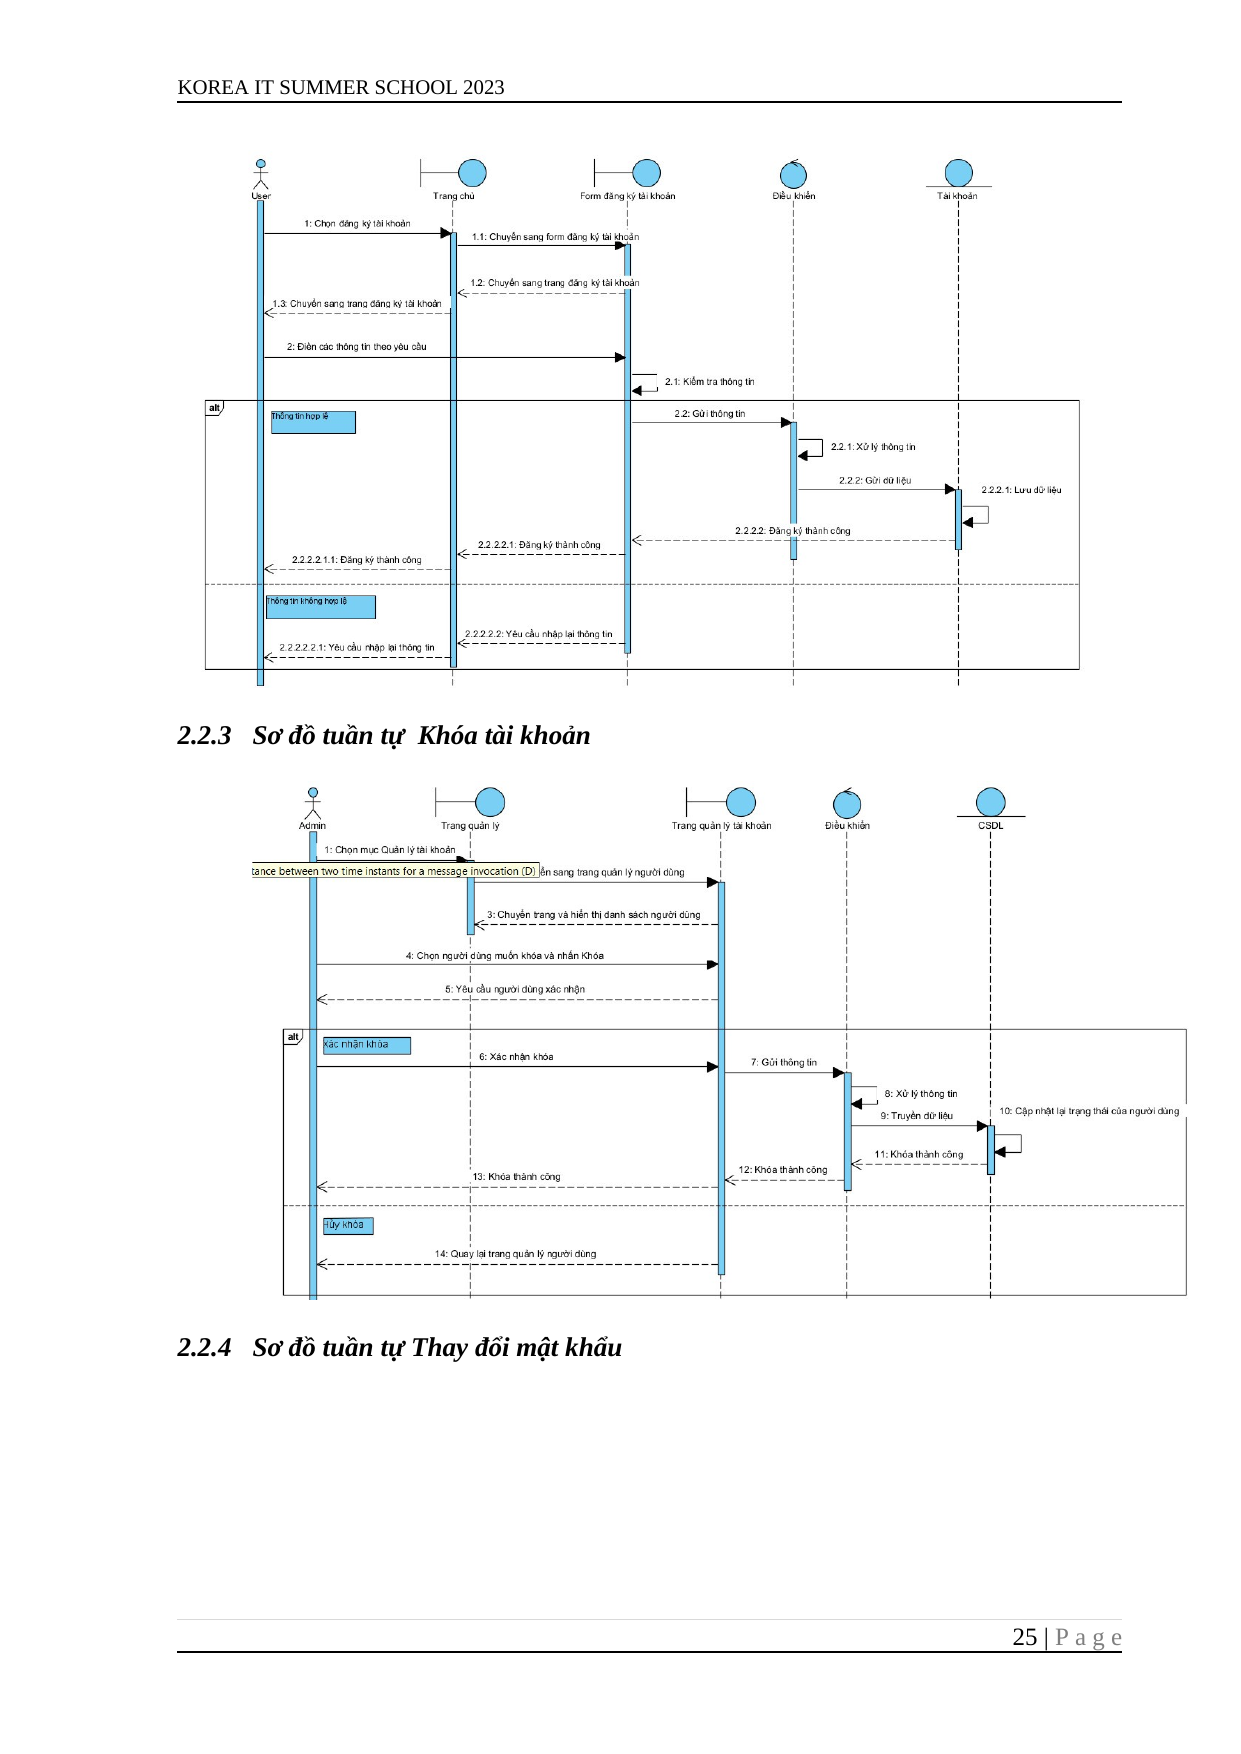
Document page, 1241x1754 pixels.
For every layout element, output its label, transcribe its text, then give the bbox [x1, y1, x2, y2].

list Sơ đồ tuần tự Thay đổi mật khẩu [177, 1331, 1122, 1362]
picture [177, 150, 1123, 688]
list Sơ đồ tuần tự Khóa tài khoản [177, 719, 1122, 750]
picture [252, 781, 1198, 1300]
